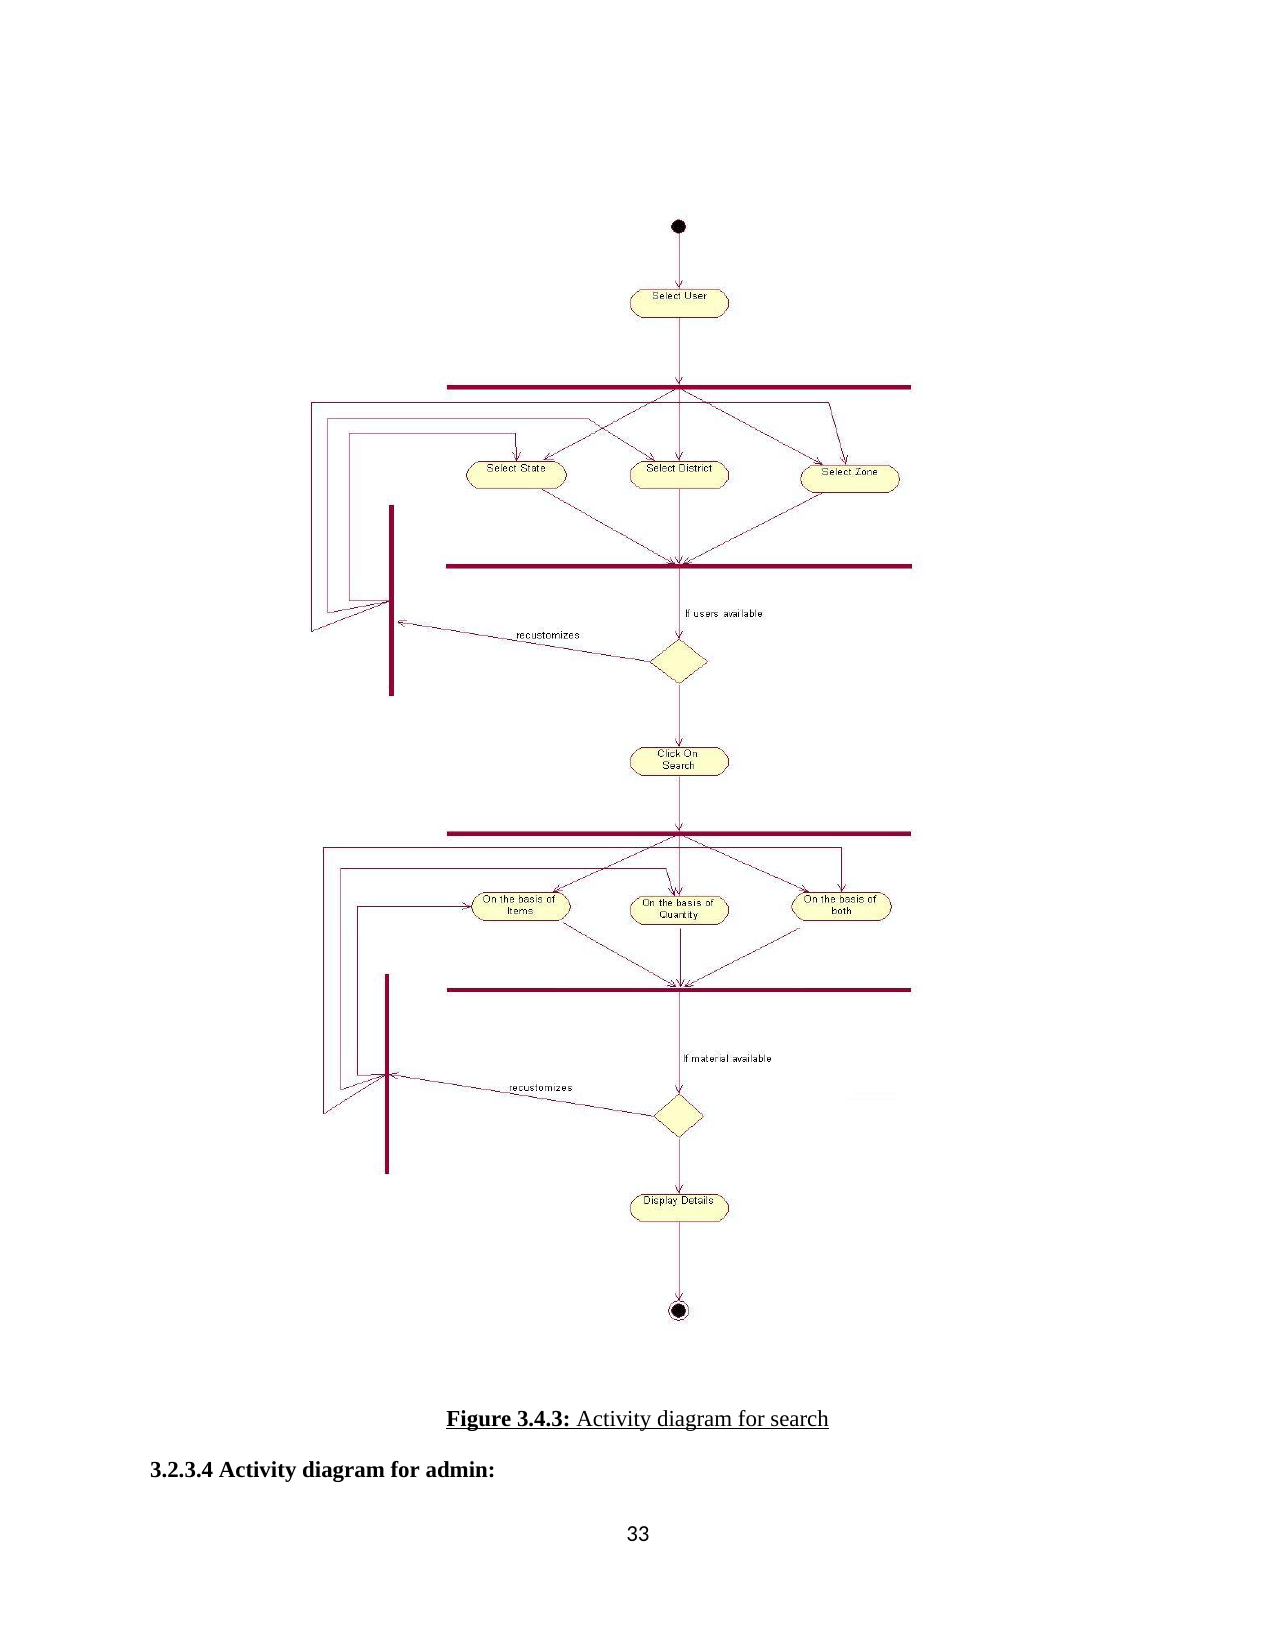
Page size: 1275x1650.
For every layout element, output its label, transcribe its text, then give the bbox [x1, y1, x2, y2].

picture [269, 150, 1006, 1380]
text 3.2.3.4 Activity diagram for admin: [150, 1456, 1125, 1482]
text Figure 3.4.3: Activity diagram for search [150, 1405, 1125, 1431]
